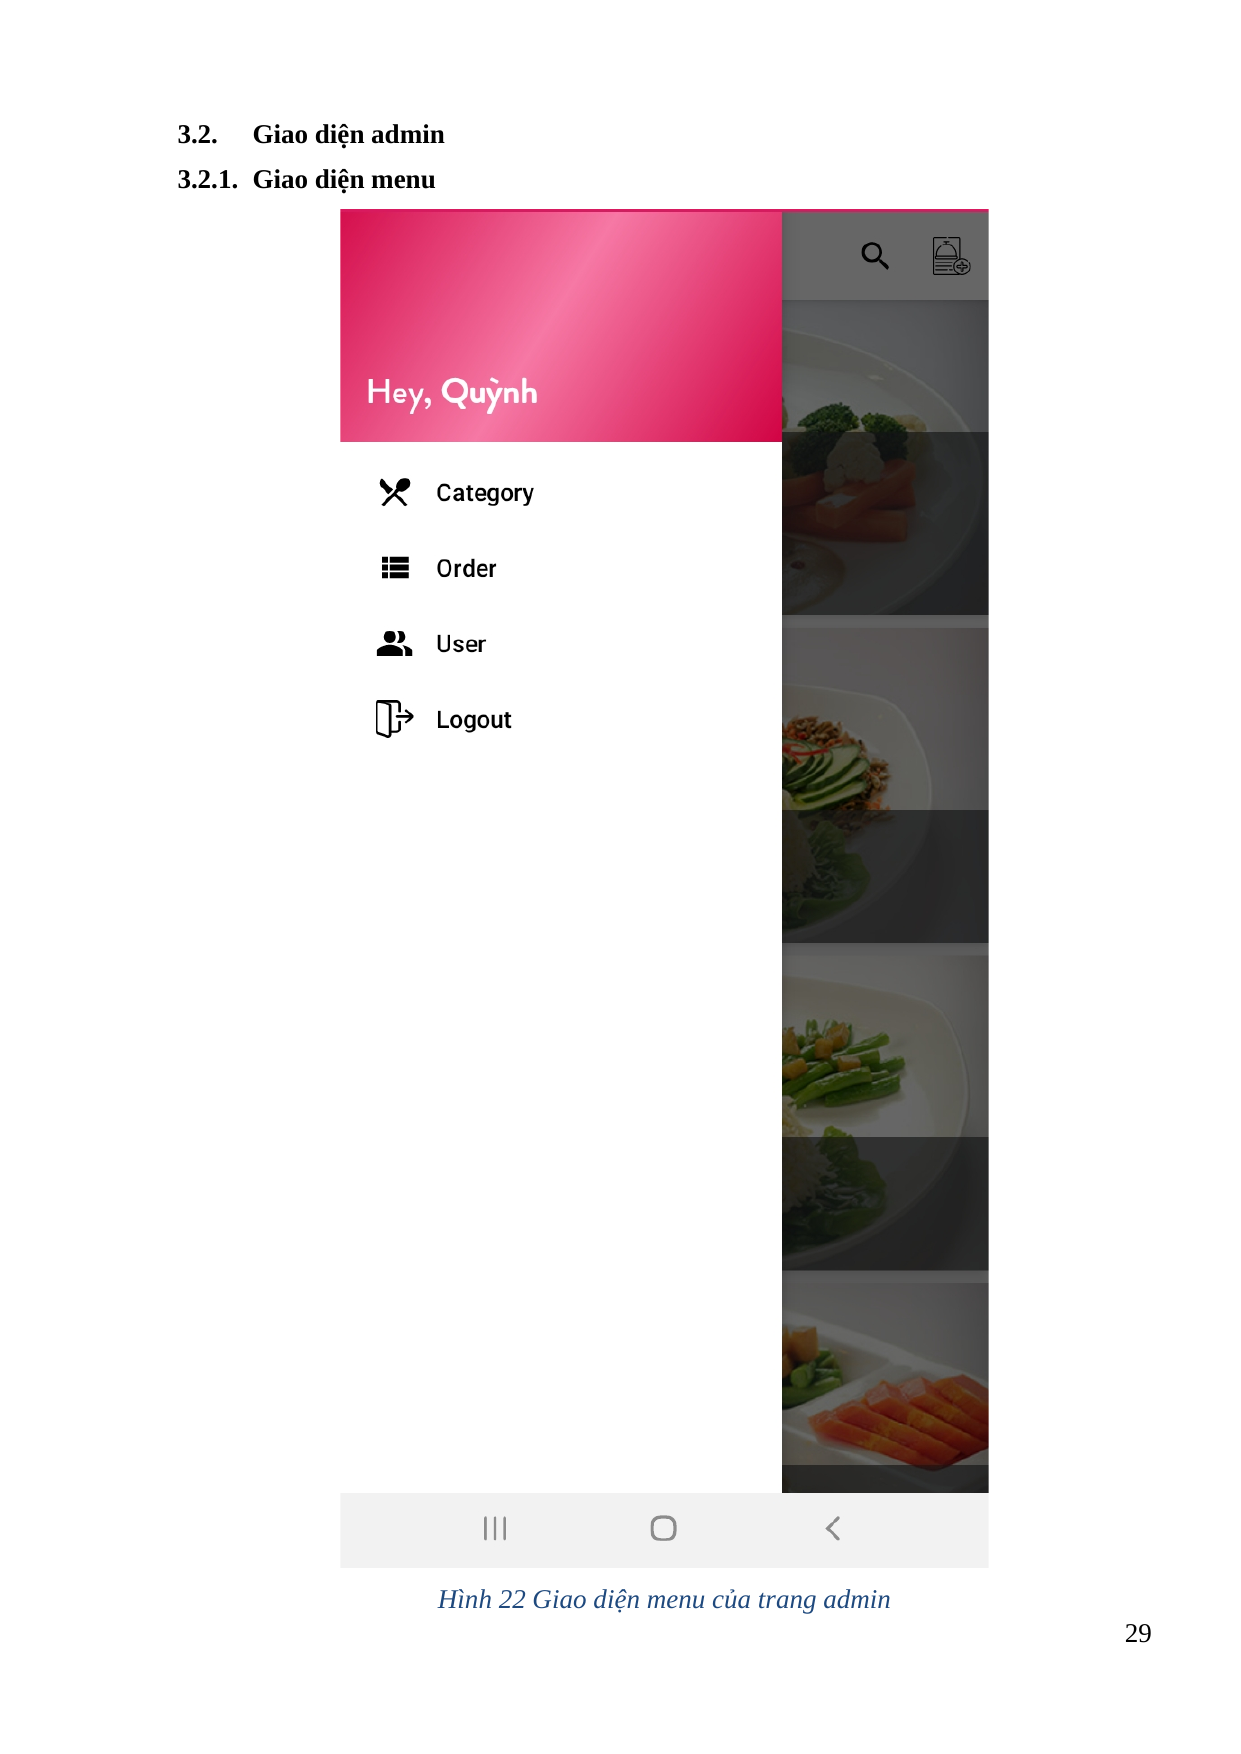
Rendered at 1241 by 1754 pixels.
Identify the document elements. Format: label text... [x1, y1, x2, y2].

subtitle Giao diện menu [177, 163, 1152, 194]
subtitle Giao diện admin [177, 118, 1152, 149]
picture [340, 209, 989, 1568]
text Hình 22 Giao diện menu của trang admin [177, 1583, 1152, 1615]
